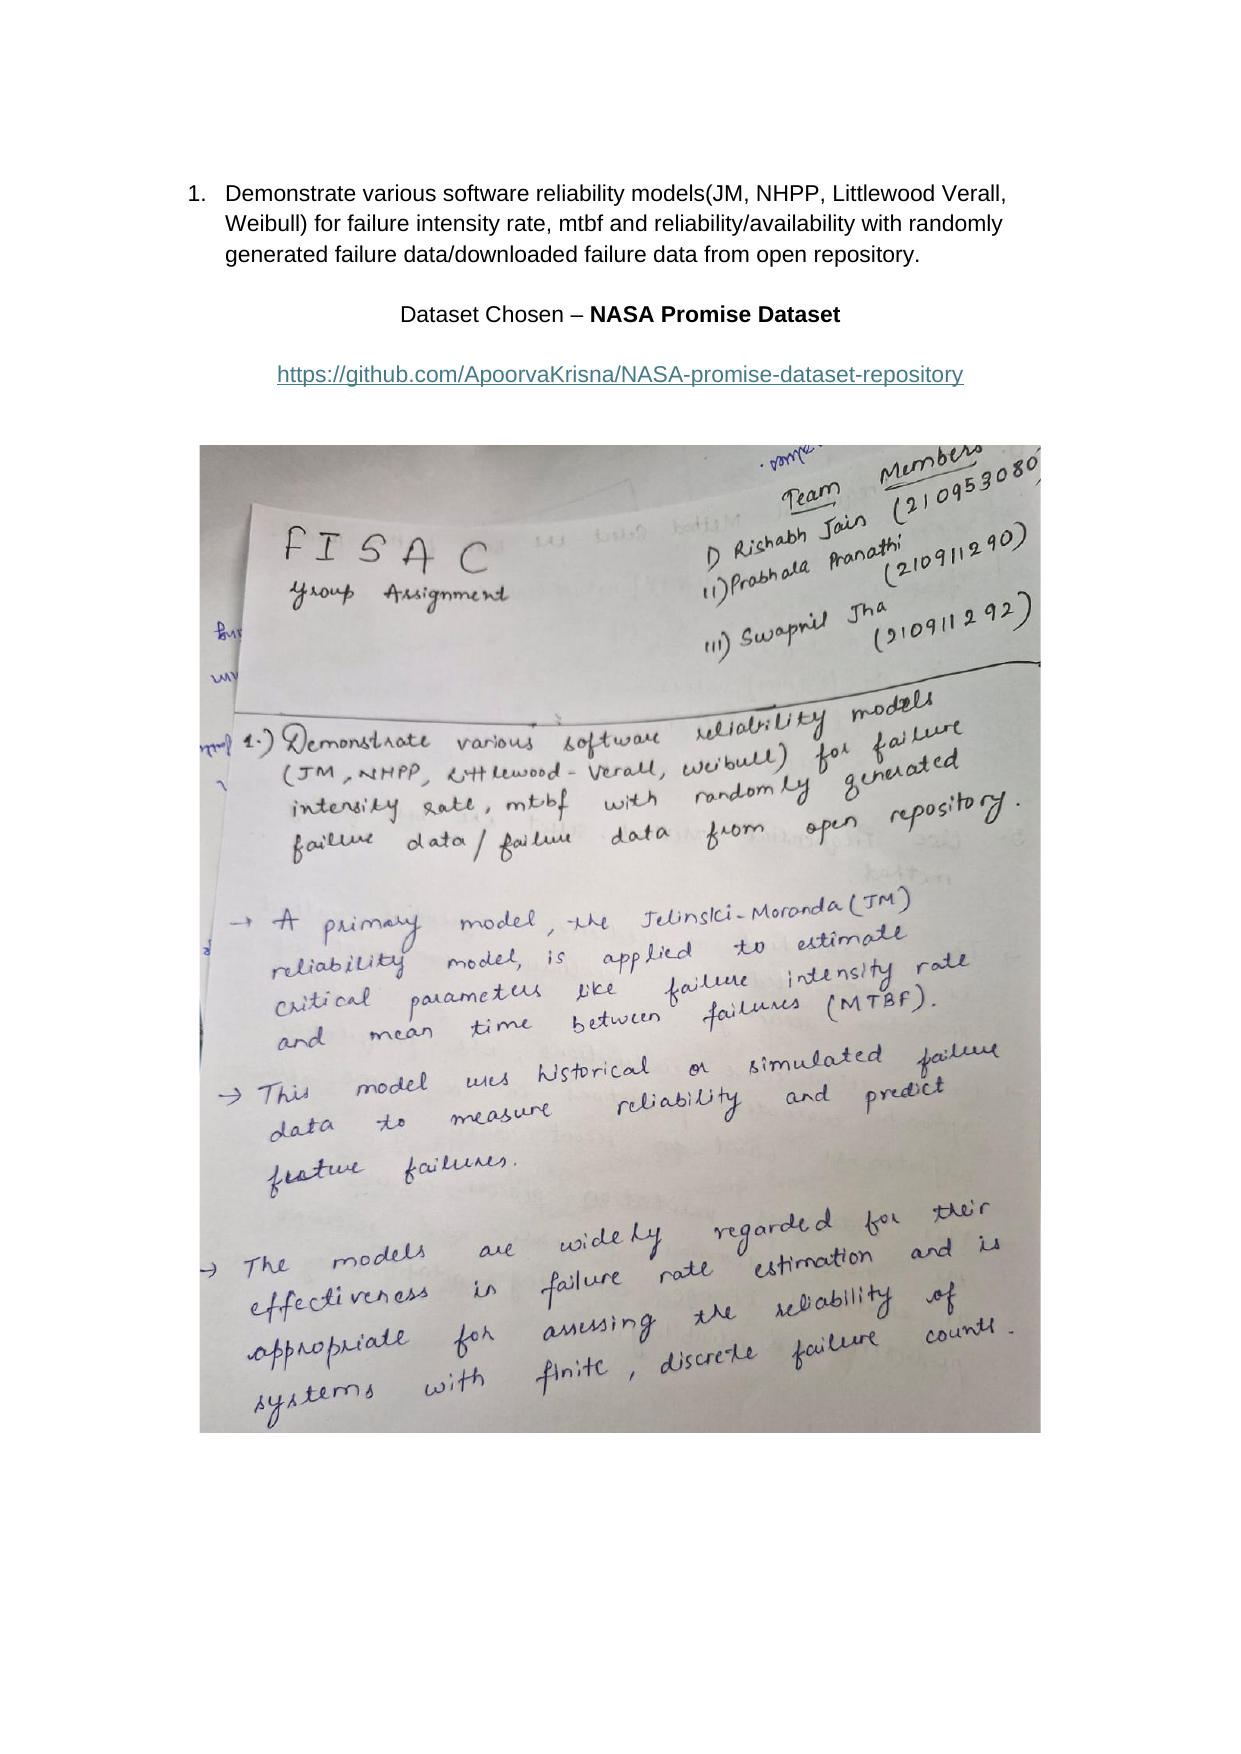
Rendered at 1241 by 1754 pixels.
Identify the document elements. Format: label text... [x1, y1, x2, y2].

list Demonstrate various software reliability models(JM, NHPP, Littlewood Verall, Weibull) for failure intensity rate, mtbf and reliability/availability with randomly generated failure data/downloaded failure data from open repository. [187, 180, 1090, 267]
text https://github.com/ApoorvaKrisna/NASA-promise-dataset-repository [150, 361, 1090, 388]
picture [199, 445, 1041, 1433]
text Dataset Chosen – NASA Promise Dataset [150, 301, 1090, 327]
